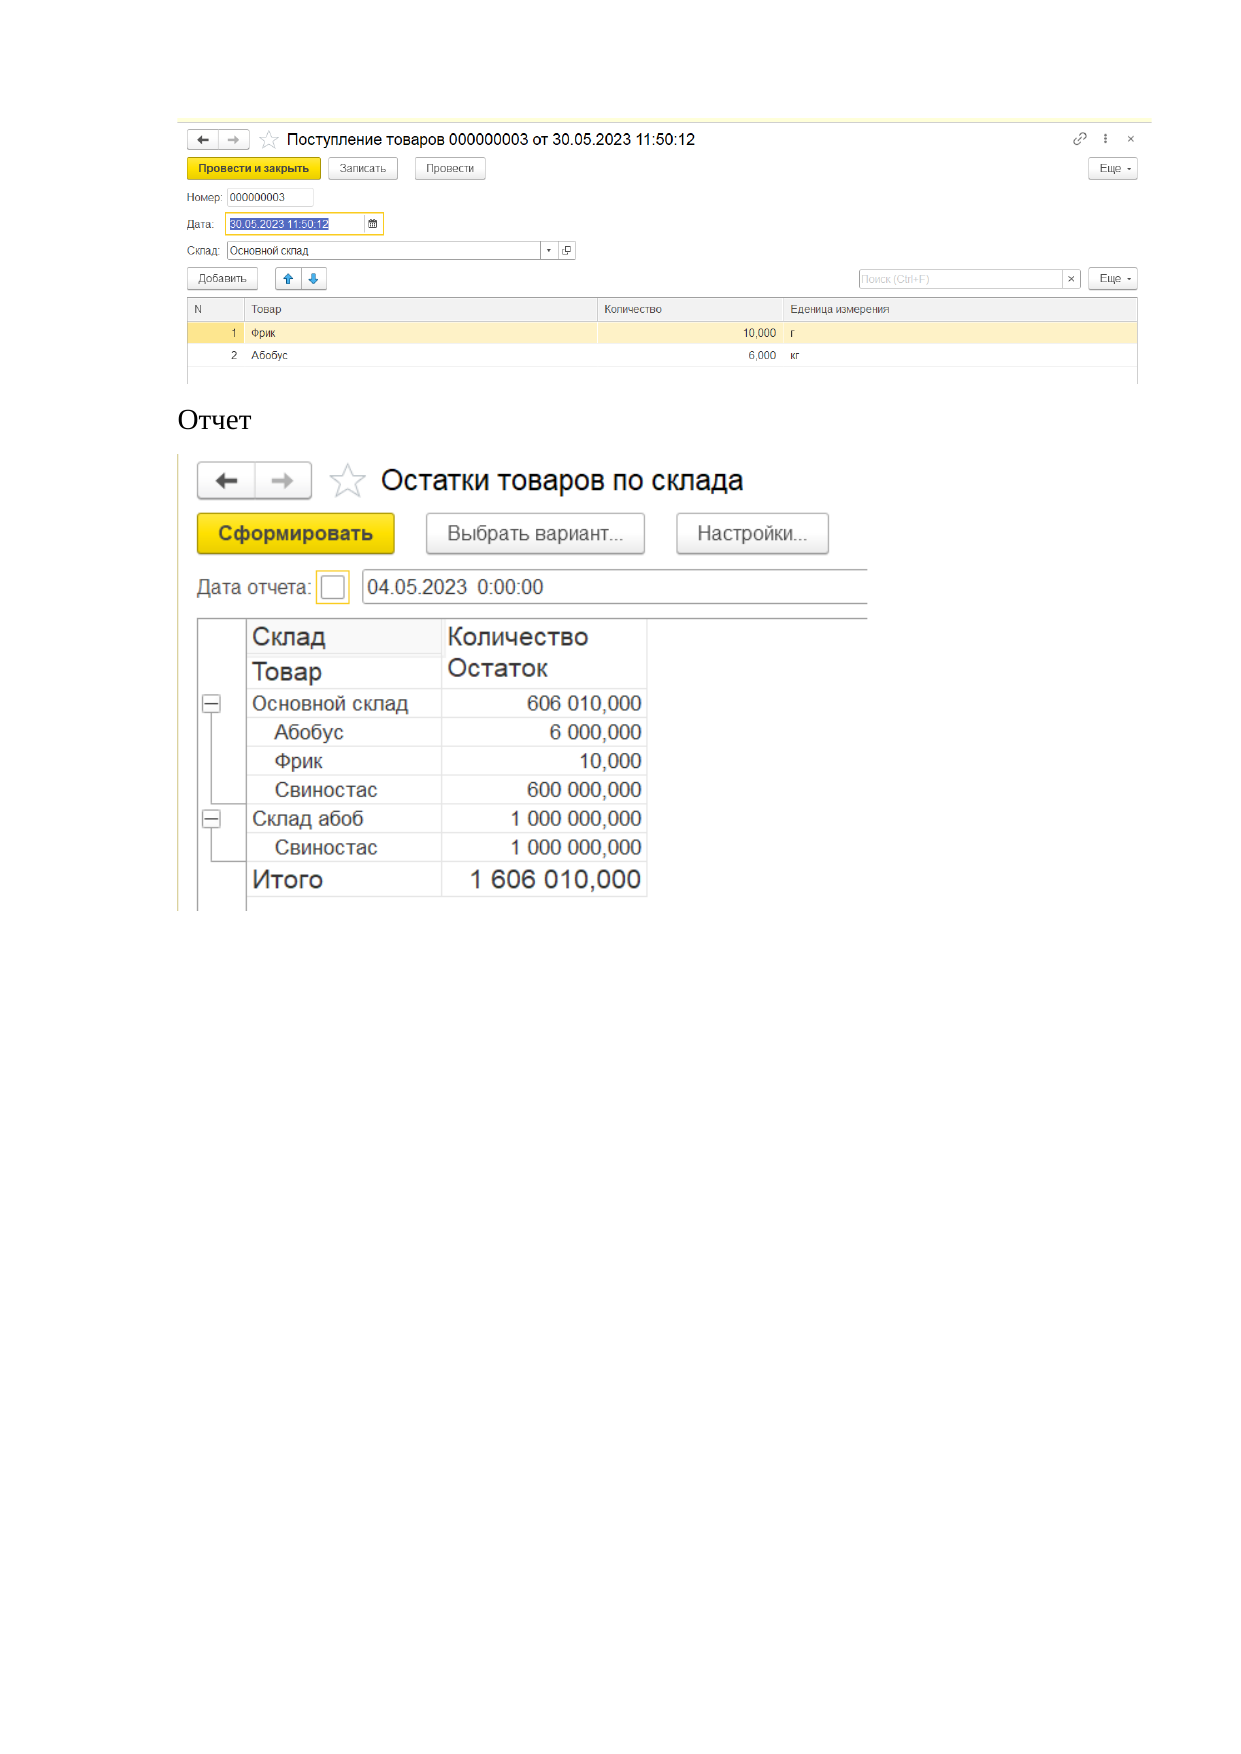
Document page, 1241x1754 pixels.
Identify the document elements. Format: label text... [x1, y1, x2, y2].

picture [177, 454, 868, 911]
text Отчет [177, 402, 1152, 436]
picture [177, 118, 1152, 384]
